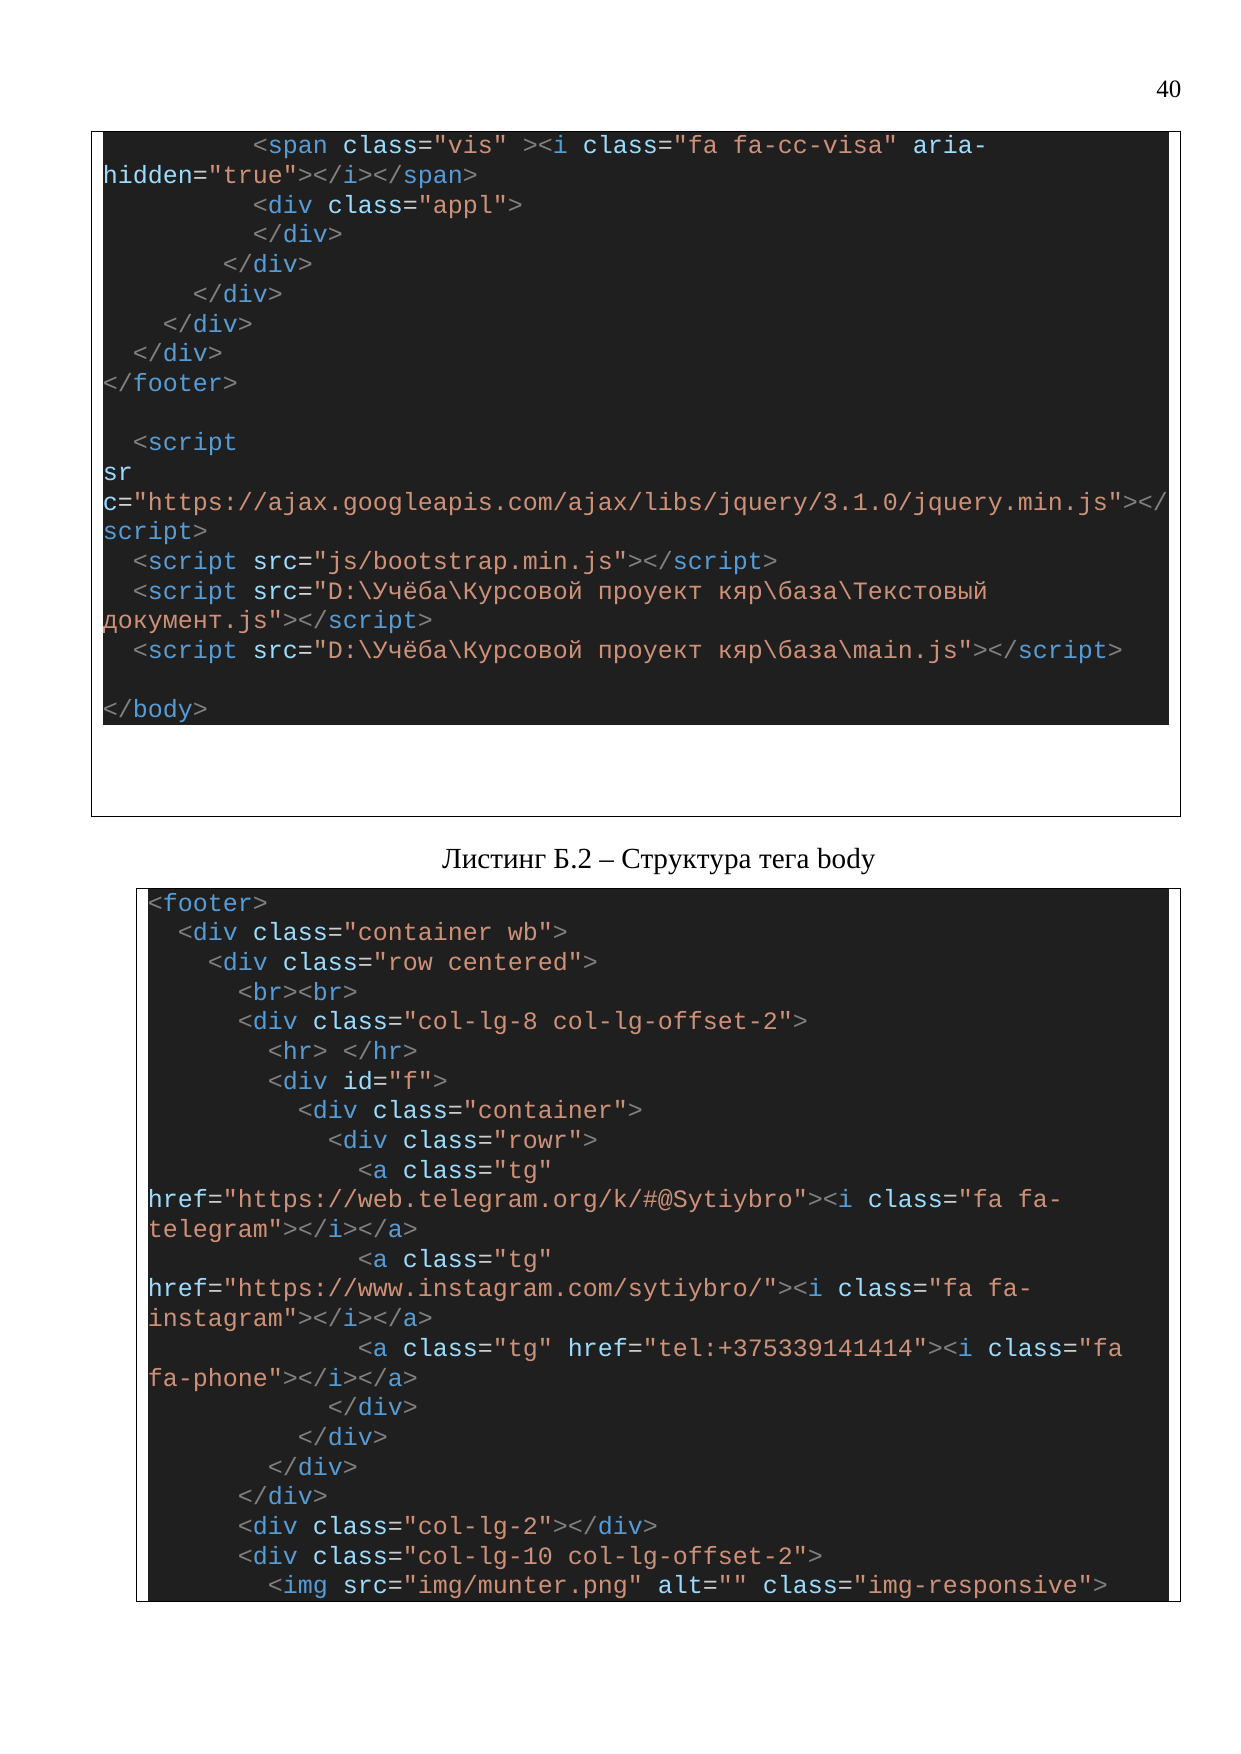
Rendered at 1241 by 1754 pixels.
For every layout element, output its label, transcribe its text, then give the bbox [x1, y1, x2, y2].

text Листинг Б.2 – Структура тега body [136, 842, 1181, 875]
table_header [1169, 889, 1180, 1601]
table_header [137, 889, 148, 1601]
